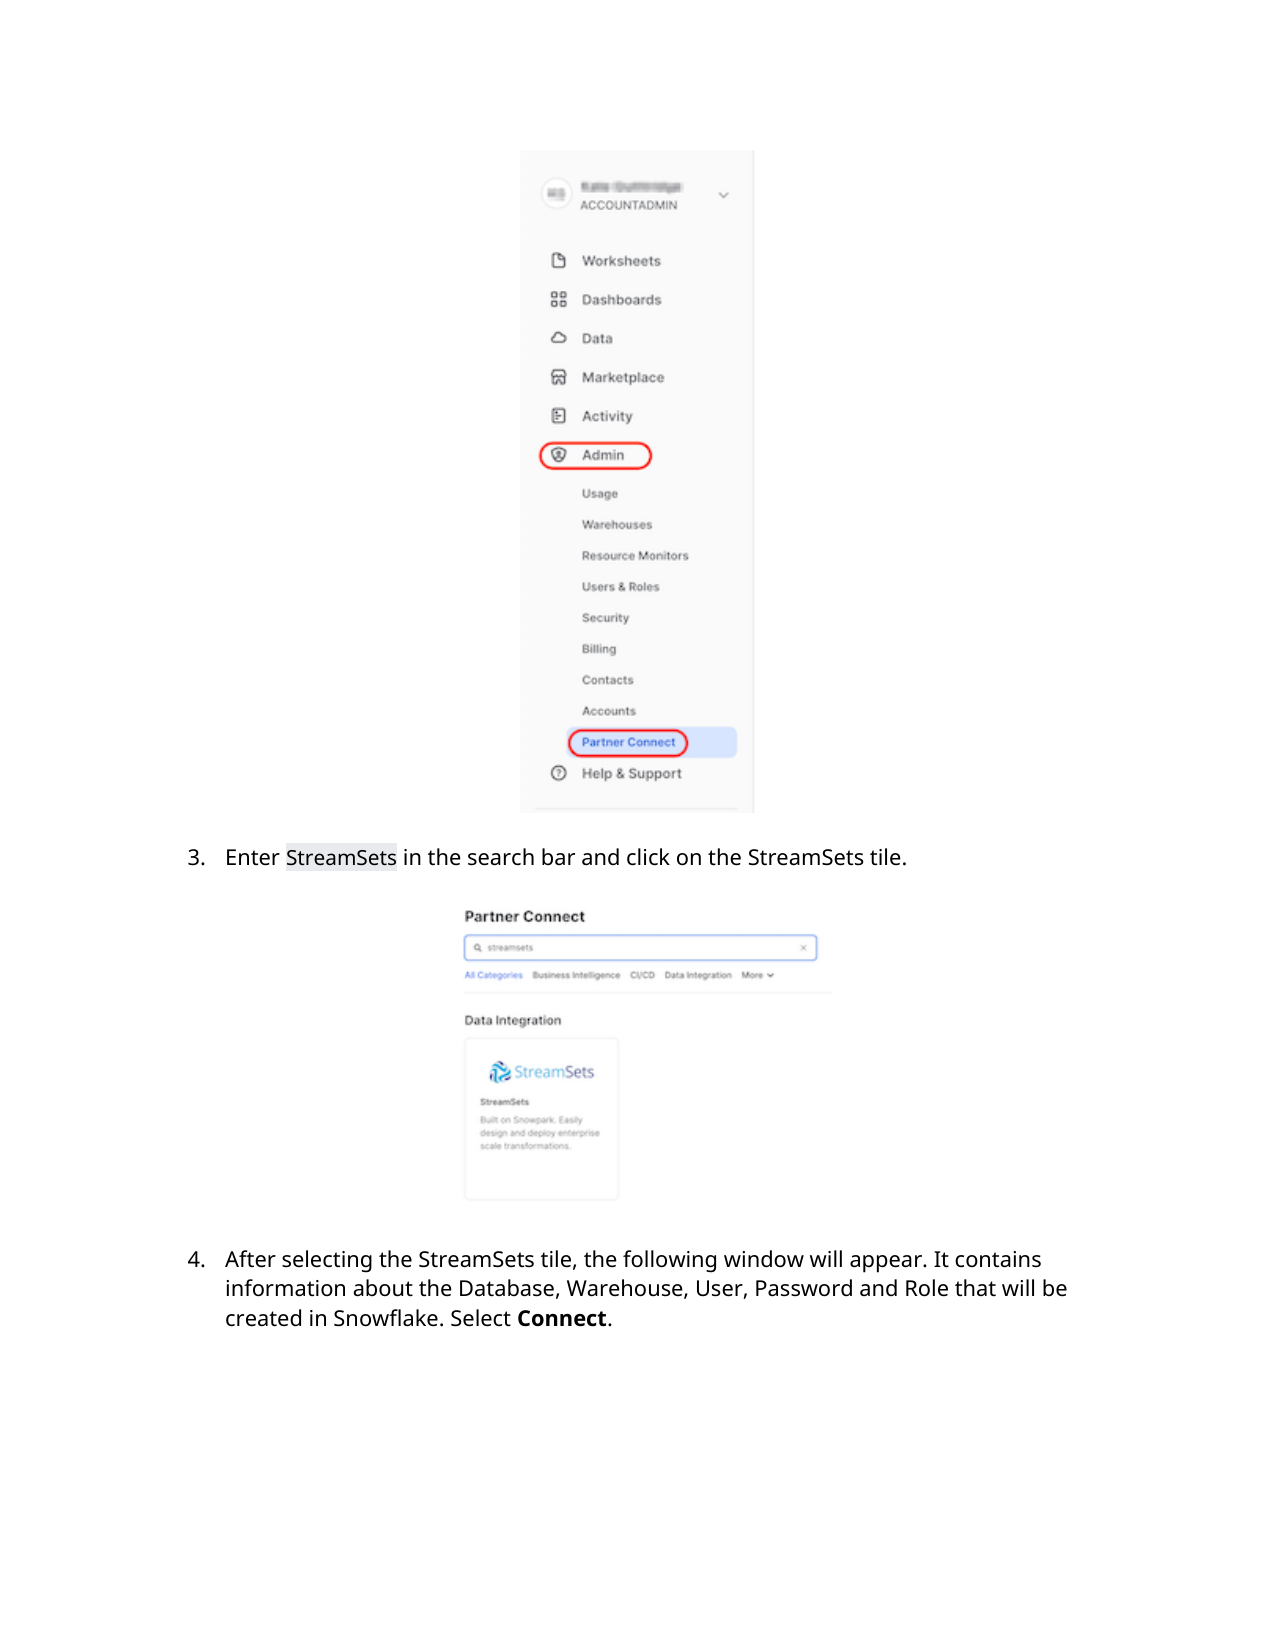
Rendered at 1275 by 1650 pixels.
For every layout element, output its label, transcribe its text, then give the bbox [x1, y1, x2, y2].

picture [520, 150, 755, 813]
list Enter StreamSets in the search bar and click on the StreamSets tile. [187, 842, 1125, 871]
list After selecting the StreamSets tile, the following window will appear. It contains information about the Database, Warehouse, User, Password and Role that will be created in Snowflake. Select Connect. [187, 1243, 1125, 1333]
picture [442, 900, 833, 1215]
